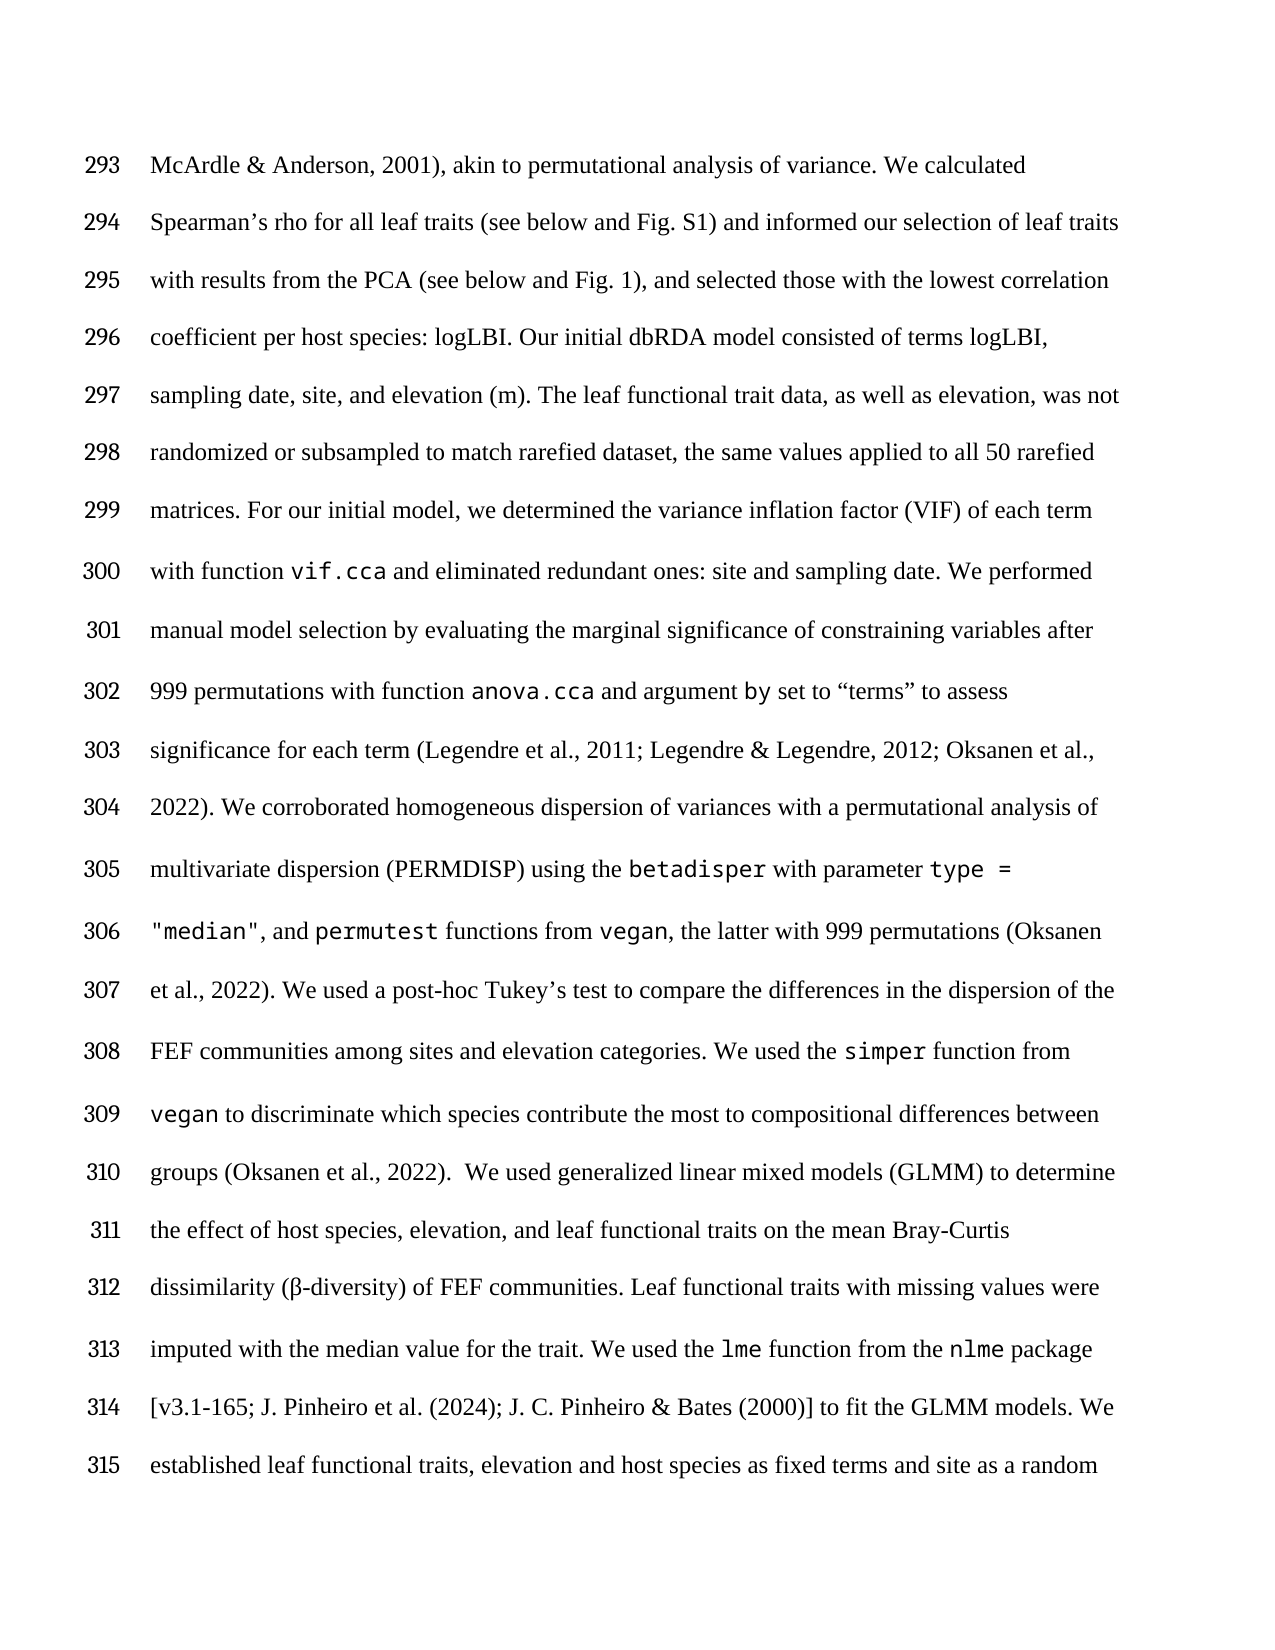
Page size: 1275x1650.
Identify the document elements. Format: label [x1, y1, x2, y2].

text [150, 150, 1125, 1479]
